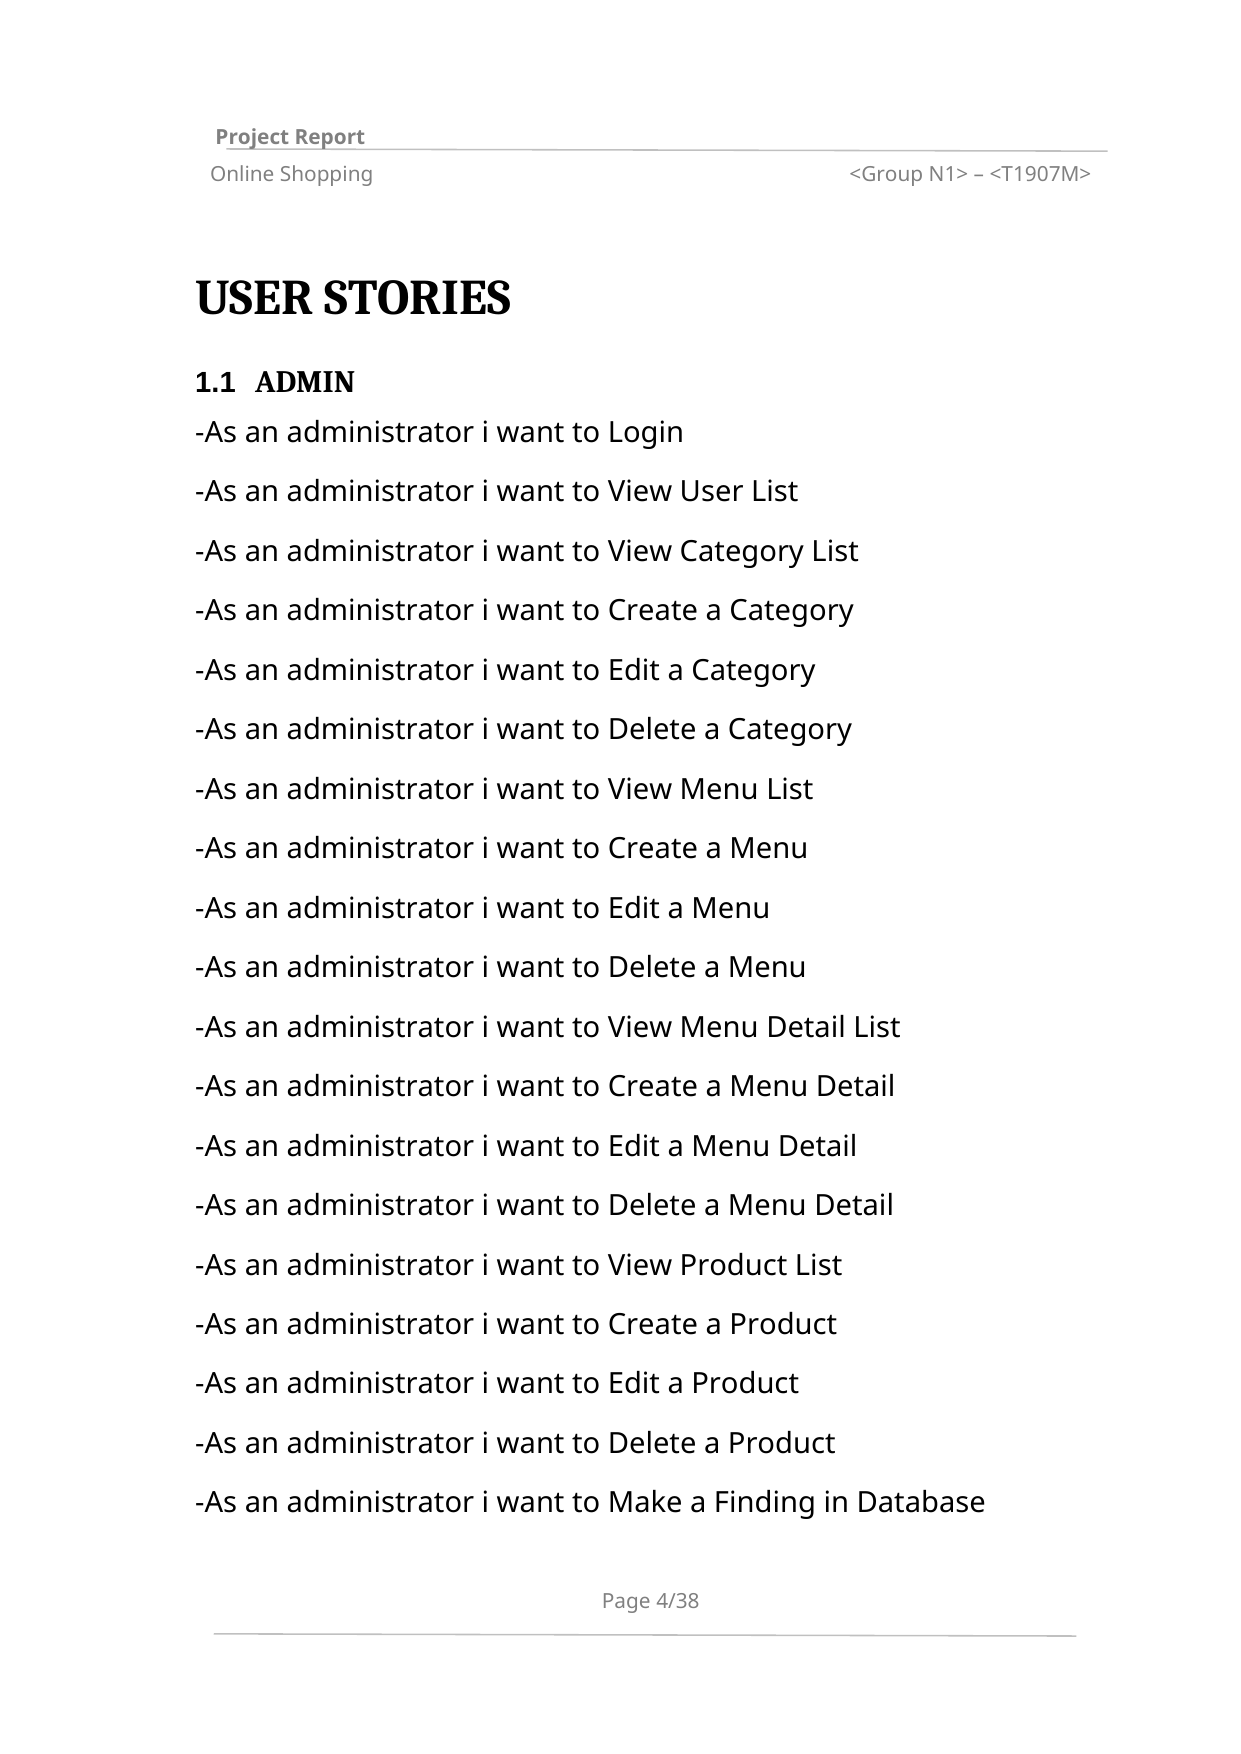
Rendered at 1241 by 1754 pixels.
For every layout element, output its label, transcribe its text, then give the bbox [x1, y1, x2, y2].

text -As an administrator i want to Delete a Product [195, 1422, 1106, 1462]
text -As an administrator i want to Delete a Menu Detail [195, 1184, 1106, 1224]
text -As an administrator i want to Edit a Menu Detail [195, 1125, 1106, 1164]
text -As an administrator i want to View Menu Detail List [195, 1006, 1106, 1046]
subtitle Admin [195, 365, 1106, 401]
text -As an administrator i want to View Menu List [195, 768, 1106, 808]
text -As an administrator i want to Create a Category [195, 589, 1106, 629]
text -As an administrator i want to Edit a Category [195, 649, 1106, 689]
text -As an administrator i want to View User List [195, 471, 1106, 510]
text -As an administrator i want to Create a Product [195, 1303, 1106, 1343]
text -As an administrator i want to Login [195, 411, 1106, 451]
text -As an administrator i want to View Category List [195, 530, 1106, 570]
text -As an administrator i want to Edit a Product [195, 1363, 1106, 1402]
text -As an administrator i want to Create a Menu [195, 827, 1106, 867]
text -As an administrator i want to Make a Finding in Database [195, 1482, 1106, 1521]
text -As an administrator i want to Delete a Menu [195, 946, 1106, 986]
text -As an administrator i want to Edit a Menu [195, 887, 1106, 927]
subtitle User Stories [195, 270, 1106, 327]
text -As an administrator i want to View Product List [195, 1244, 1106, 1283]
text -As an administrator i want to Delete a Category [195, 708, 1106, 748]
text -As an administrator i want to Create a Menu Detail [195, 1065, 1106, 1105]
